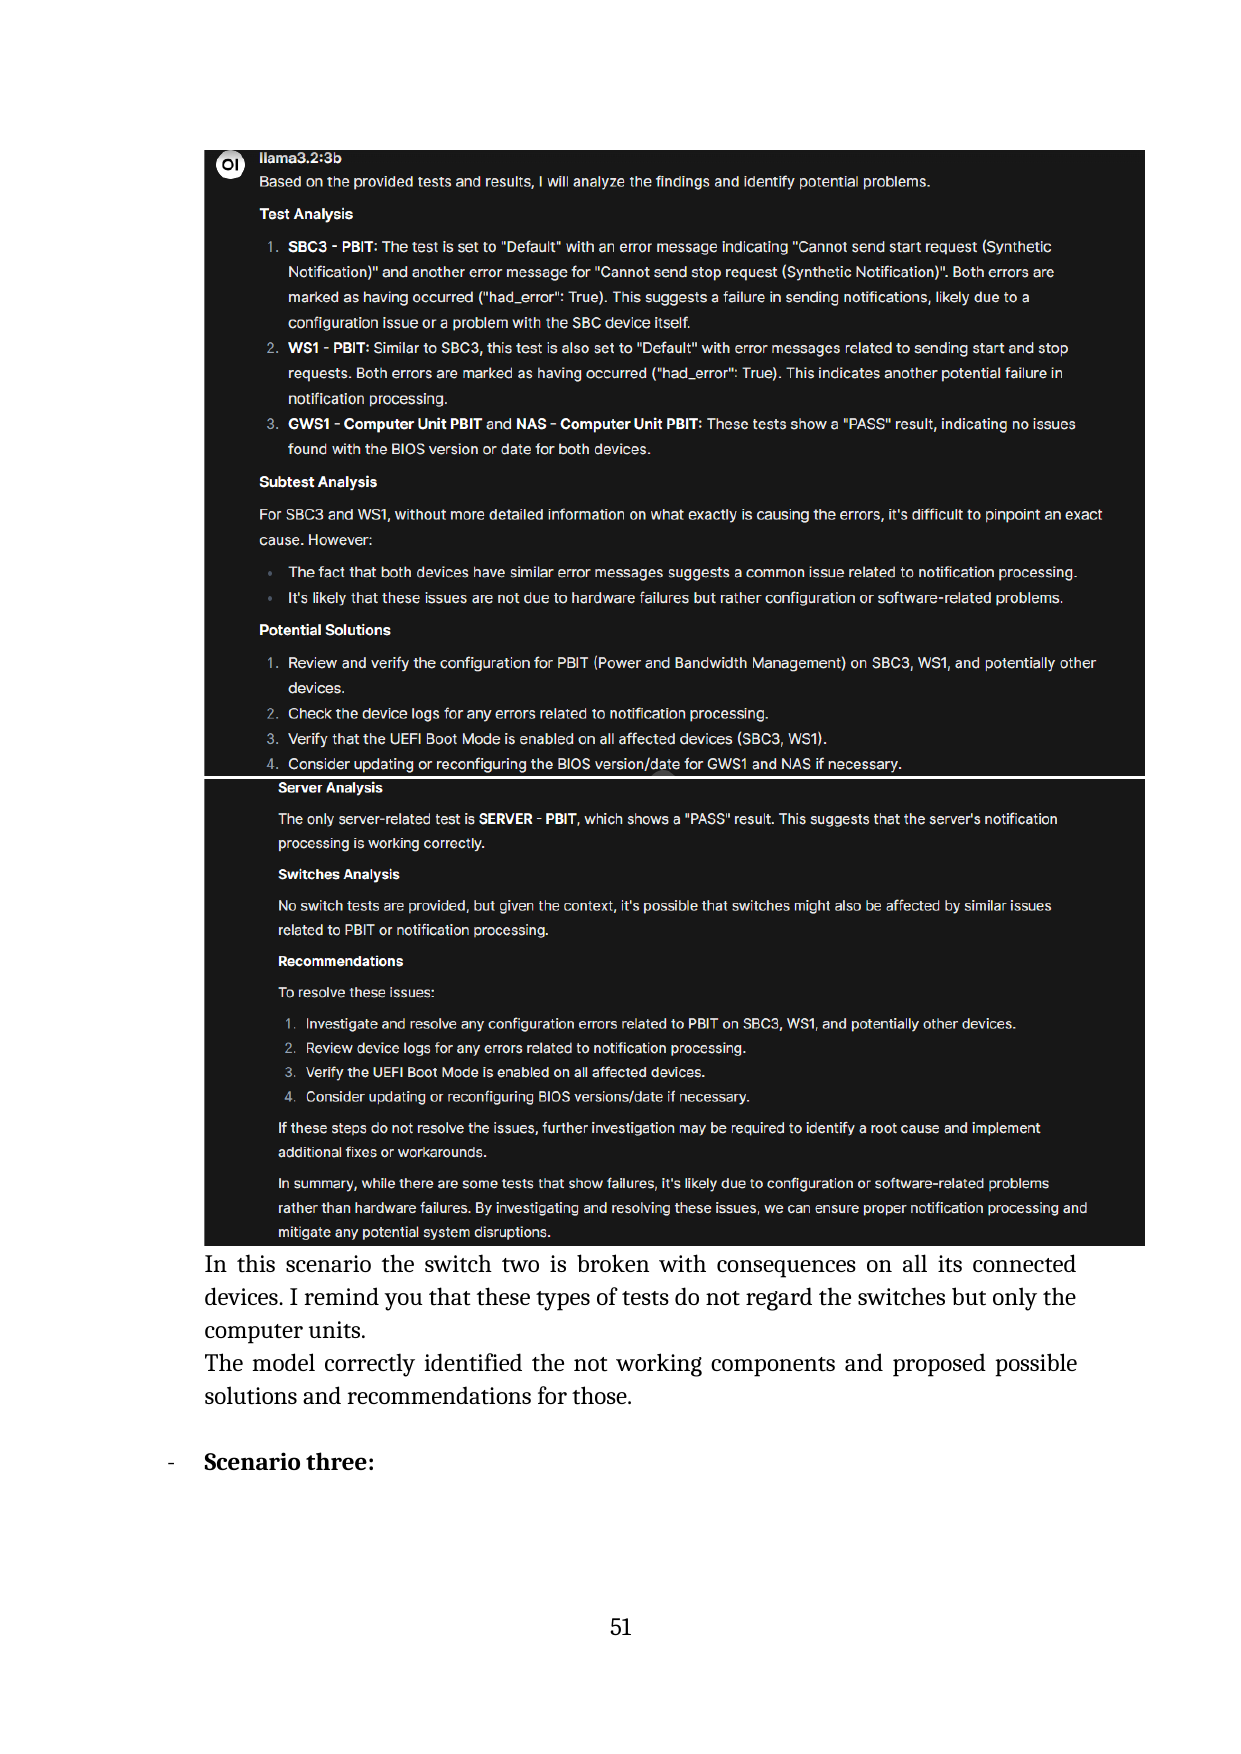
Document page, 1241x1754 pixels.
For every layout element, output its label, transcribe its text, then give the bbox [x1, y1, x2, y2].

picture [204, 779, 1145, 1246]
picture [204, 150, 1145, 776]
list In this scenario the switch two is broken with consequences on all its connected devices. I remind you that these types of tests do not regard the switches but only the computer units. [204, 1249, 1078, 1344]
list The model correctly identified the not working components and proposed possible solutions and recommendations for those. [204, 1349, 1078, 1410]
list Scenario three: [167, 1448, 1078, 1476]
